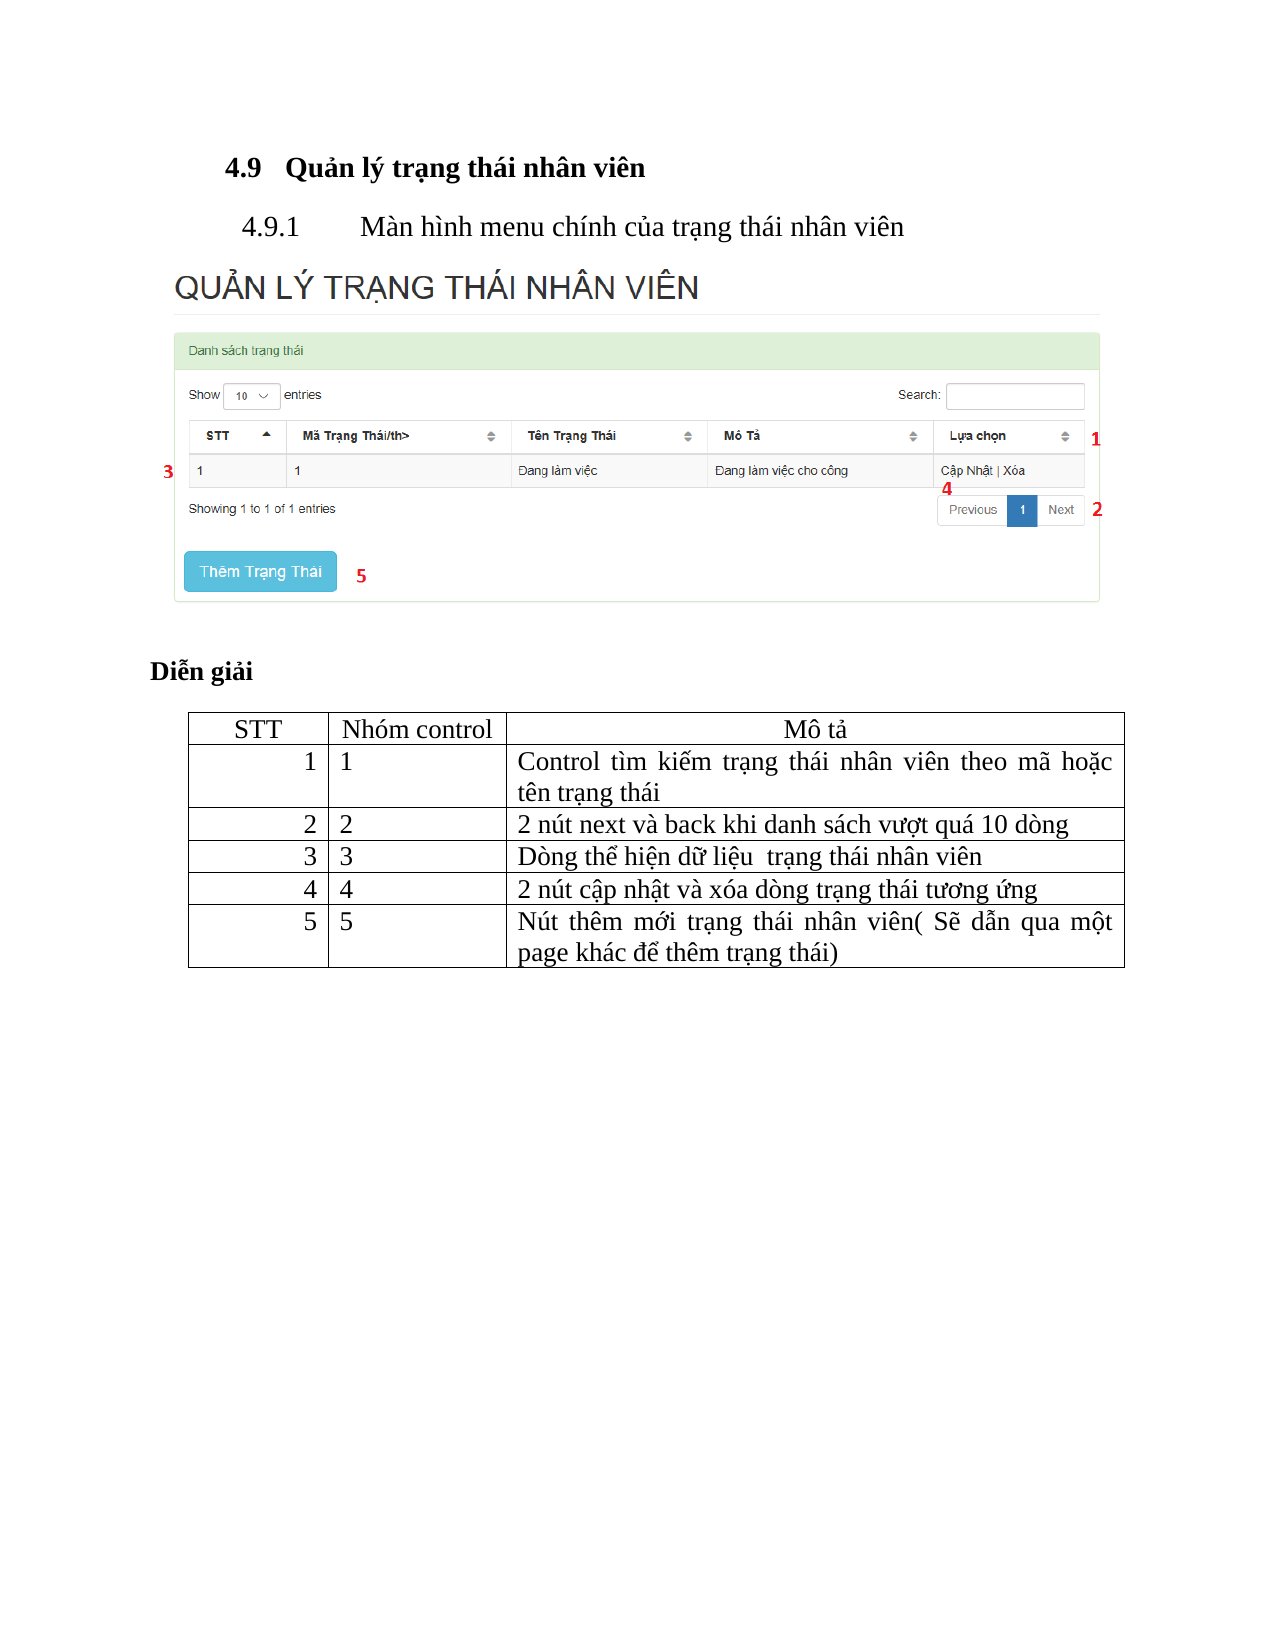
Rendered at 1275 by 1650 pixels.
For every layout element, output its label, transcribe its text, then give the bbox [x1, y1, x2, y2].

text Diễn giải [150, 655, 1125, 686]
picture [150, 260, 1124, 631]
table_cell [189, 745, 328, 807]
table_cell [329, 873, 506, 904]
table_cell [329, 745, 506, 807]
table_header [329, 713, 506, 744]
text Quản lý trạng thái nhân viên [225, 150, 1125, 183]
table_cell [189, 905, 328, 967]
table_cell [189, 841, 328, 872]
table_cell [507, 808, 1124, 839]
text Màn hình menu chính của trạng thái nhân viên [300, 209, 1125, 243]
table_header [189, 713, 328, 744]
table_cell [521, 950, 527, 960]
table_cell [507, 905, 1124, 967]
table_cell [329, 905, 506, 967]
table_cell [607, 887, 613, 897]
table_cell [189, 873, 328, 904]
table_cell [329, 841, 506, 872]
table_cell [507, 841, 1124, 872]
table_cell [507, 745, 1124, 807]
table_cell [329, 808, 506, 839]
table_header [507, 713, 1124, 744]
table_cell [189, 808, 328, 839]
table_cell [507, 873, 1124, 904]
